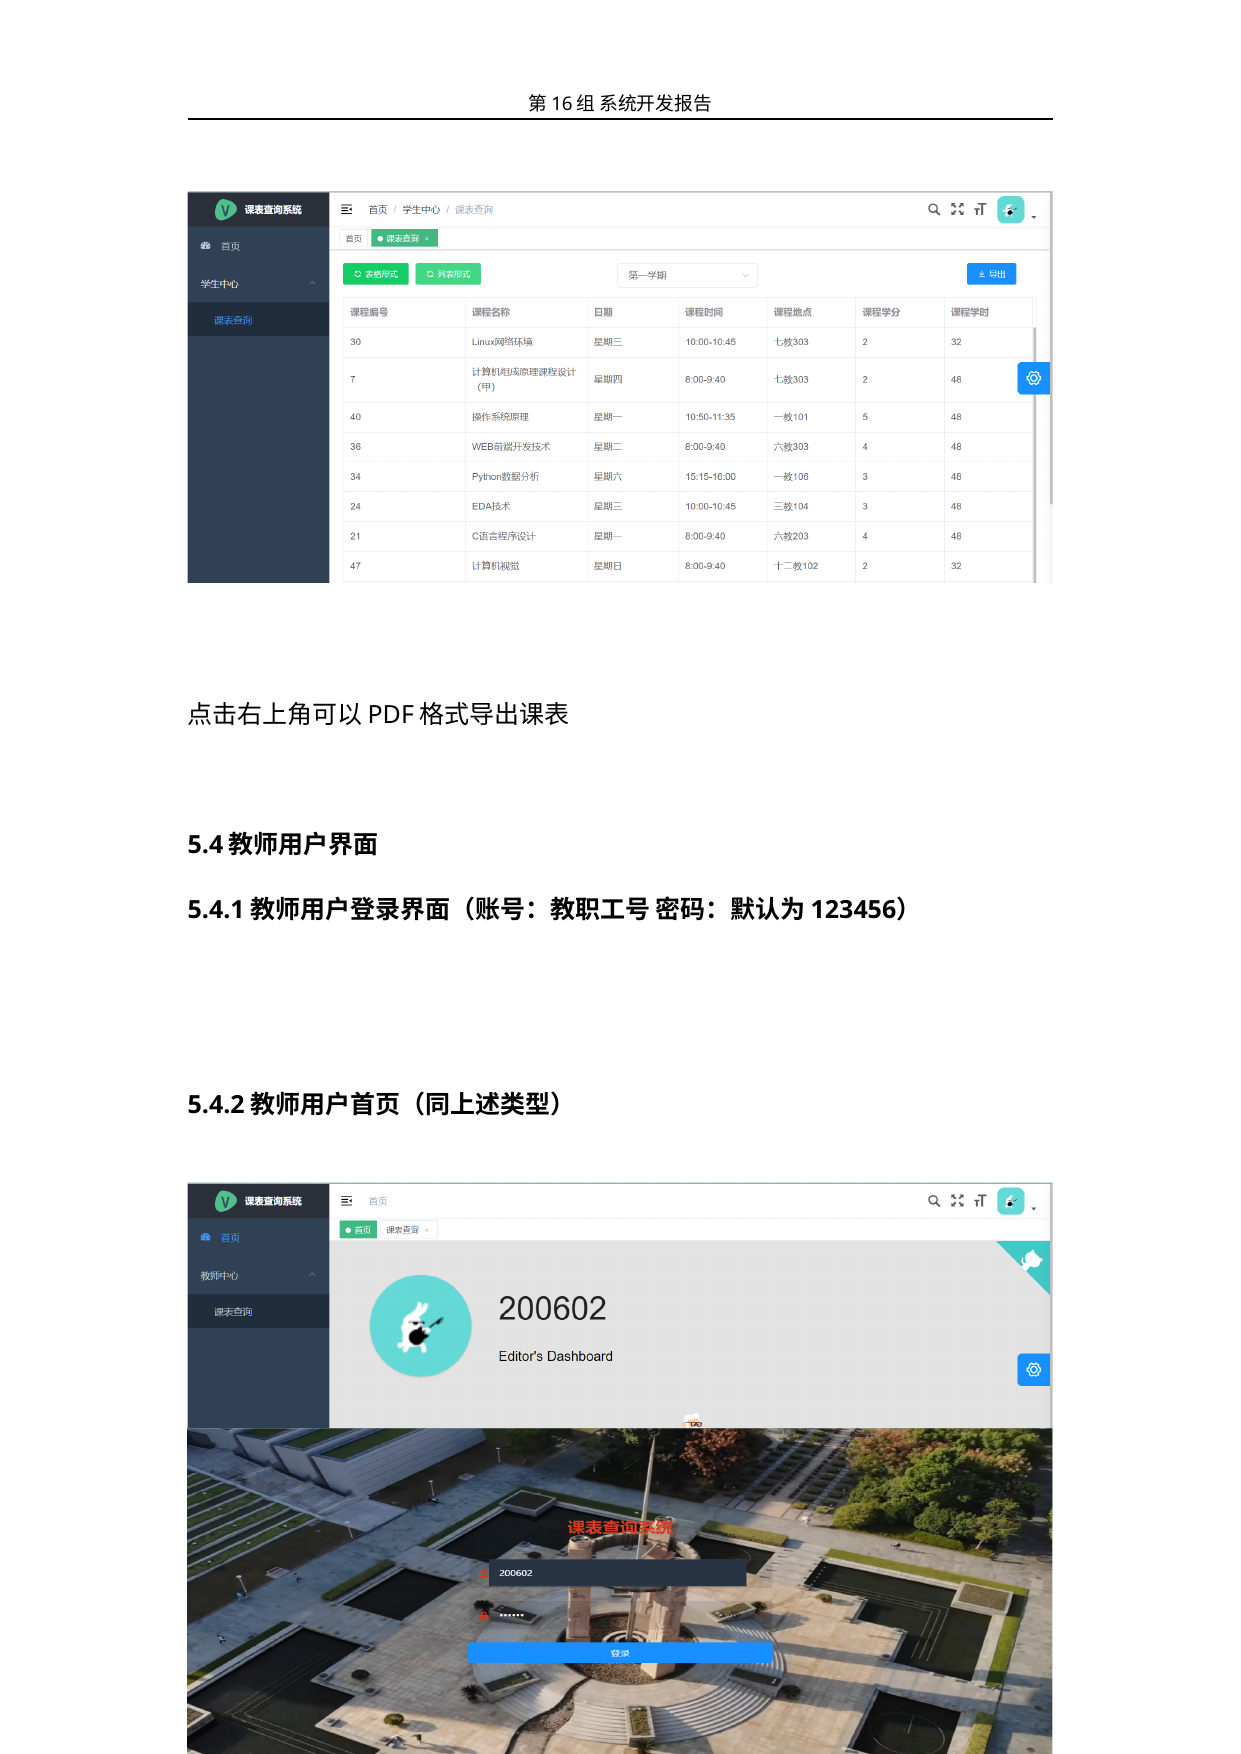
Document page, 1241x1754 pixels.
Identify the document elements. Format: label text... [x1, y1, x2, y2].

text 5.4教师用户界面 [187, 810, 1053, 875]
text 点击右上角可以PDF格式导出课表 [187, 680, 1053, 745]
picture [187, 191, 1053, 583]
picture [187, 1182, 1053, 1754]
text 5.4.2教师用户首页（同上述类型） [187, 1070, 1053, 1135]
text 5.4.1教师用户登录界面（账号：教职工号 密码：默认为123456） [187, 875, 1053, 940]
